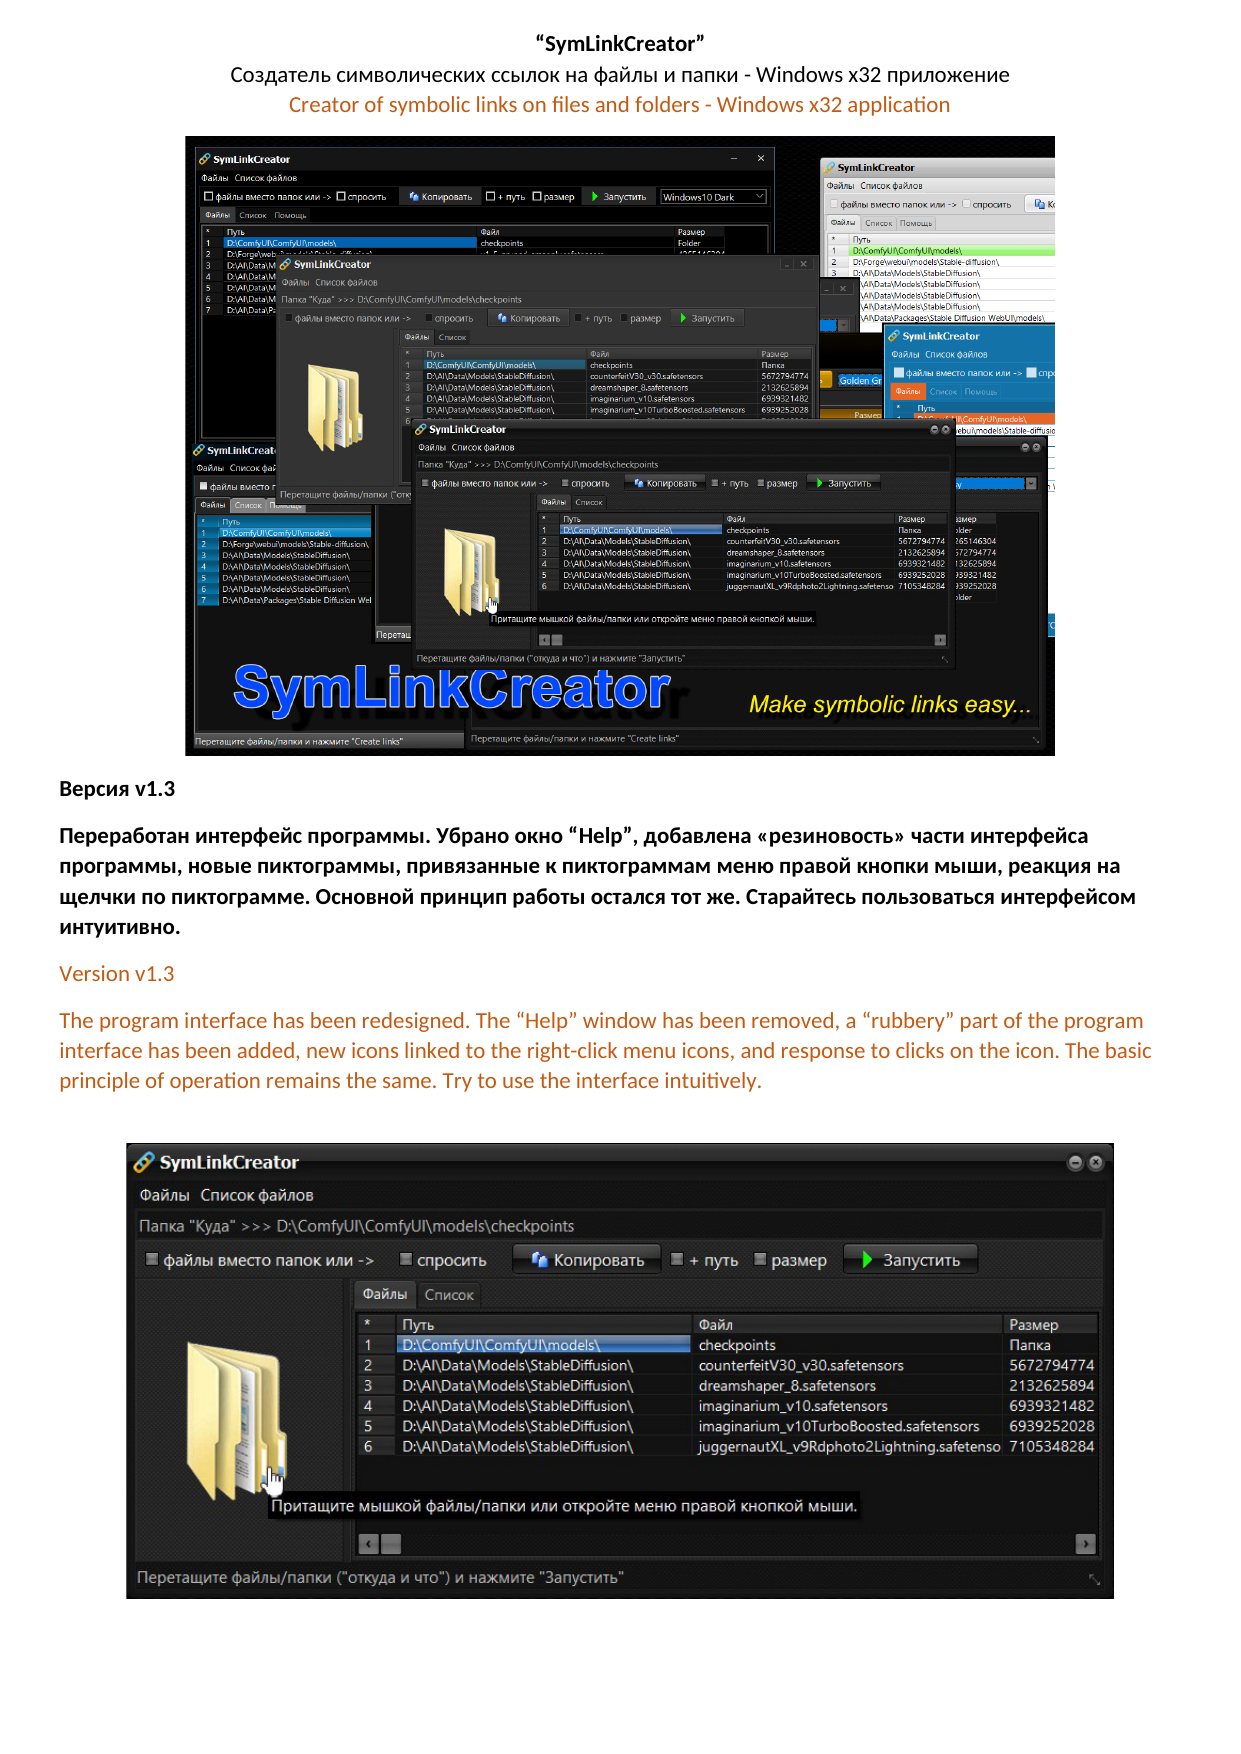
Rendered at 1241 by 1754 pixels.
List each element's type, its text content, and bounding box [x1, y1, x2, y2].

text Версия v1.3 [59, 774, 1181, 803]
text The program interface has been redesigned. The “Help” window has been removed, a “rubbery” part of the program interface has been added, new icons linked to the right-click menu icons, and response to clicks on the icon. The basic principle of operation remains the same. Try to use the interface intuitively. [59, 1006, 1181, 1124]
text Переработан интерфейс программы. Убрано окно “Help”, добавлена «резиновость» части интерфейса программы, новые пиктограммы, привязанные к пиктограммам меню правой кнопки мыши, реакция на щелчки по пиктограмме. Основной принцип работы остался тот же. Старайтесь пользоваться интерфейсом интуитивно. [59, 821, 1181, 940]
text Version v1.3 [59, 959, 1181, 987]
picture [185, 136, 1055, 756]
picture [126, 1143, 1114, 1599]
text “SymLinkCreator” Создатель символических ссылок на файлы и папки - Windows x32 приложение Creator of symbolic links on files and folders - Windows x32 application [59, 29, 1181, 118]
